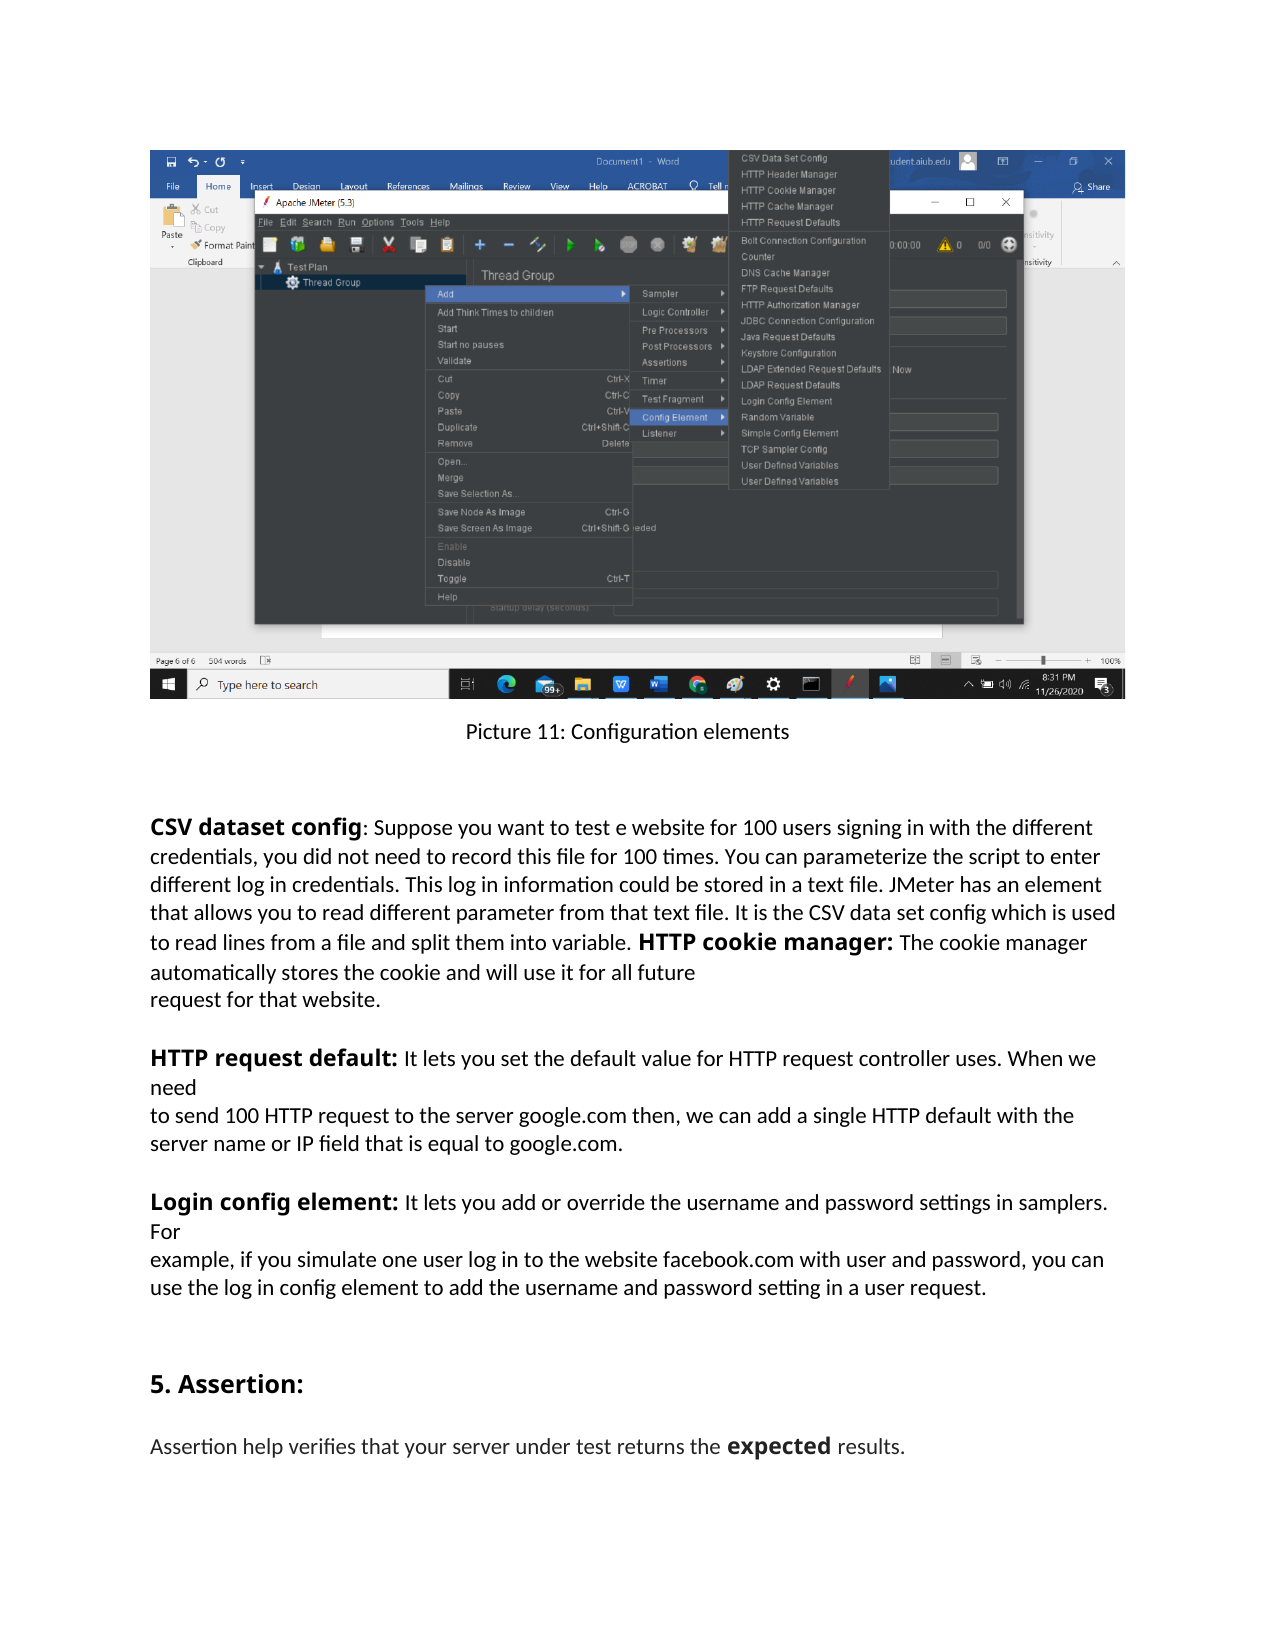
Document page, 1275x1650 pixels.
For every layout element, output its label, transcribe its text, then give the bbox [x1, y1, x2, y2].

text use the log in config element to add the username and password setting in a user request. [150, 1273, 1125, 1301]
text HTTP request default: It lets you set the default value for HTTP request controller uses. When we need [150, 1042, 1125, 1101]
text different log in credentials. This log in information could be stored in a text file. JMeter has an element [150, 870, 1125, 898]
picture [150, 150, 1125, 699]
text example, if you simulate one user log in to the website facebook.com with user and password, you can [150, 1245, 1125, 1273]
text Login config element: It lets you add or override the username and password settings in samplers. For [150, 1186, 1125, 1245]
text credentials, you did not need to record this file for 100 times. You can parameterize the script to enter [150, 842, 1125, 870]
text to read lines from a file and split them into variable. HTTP cookie manager: The cookie manager automatically stores the cookie and will use it for all future [150, 926, 1125, 986]
text request for that website. [150, 986, 1125, 1014]
text Picture 11: Configuration elements [150, 717, 1125, 745]
text CSV dataset config: Suppose you want to test e website for 100 users signing in with the different [150, 811, 1125, 842]
text that allows you to read different parameter from that text file. It is the CSV data set config which is used [150, 898, 1125, 926]
text to send 100 HTTP request to the server google.com then, we can add a single HTTP default with the [150, 1101, 1125, 1129]
text 5. Assertion: [150, 1367, 1125, 1401]
text server name or IP field that is equal to google.com. [150, 1129, 1125, 1157]
text Assertion help verifies that your server under test returns the expected results. [150, 1429, 1125, 1461]
